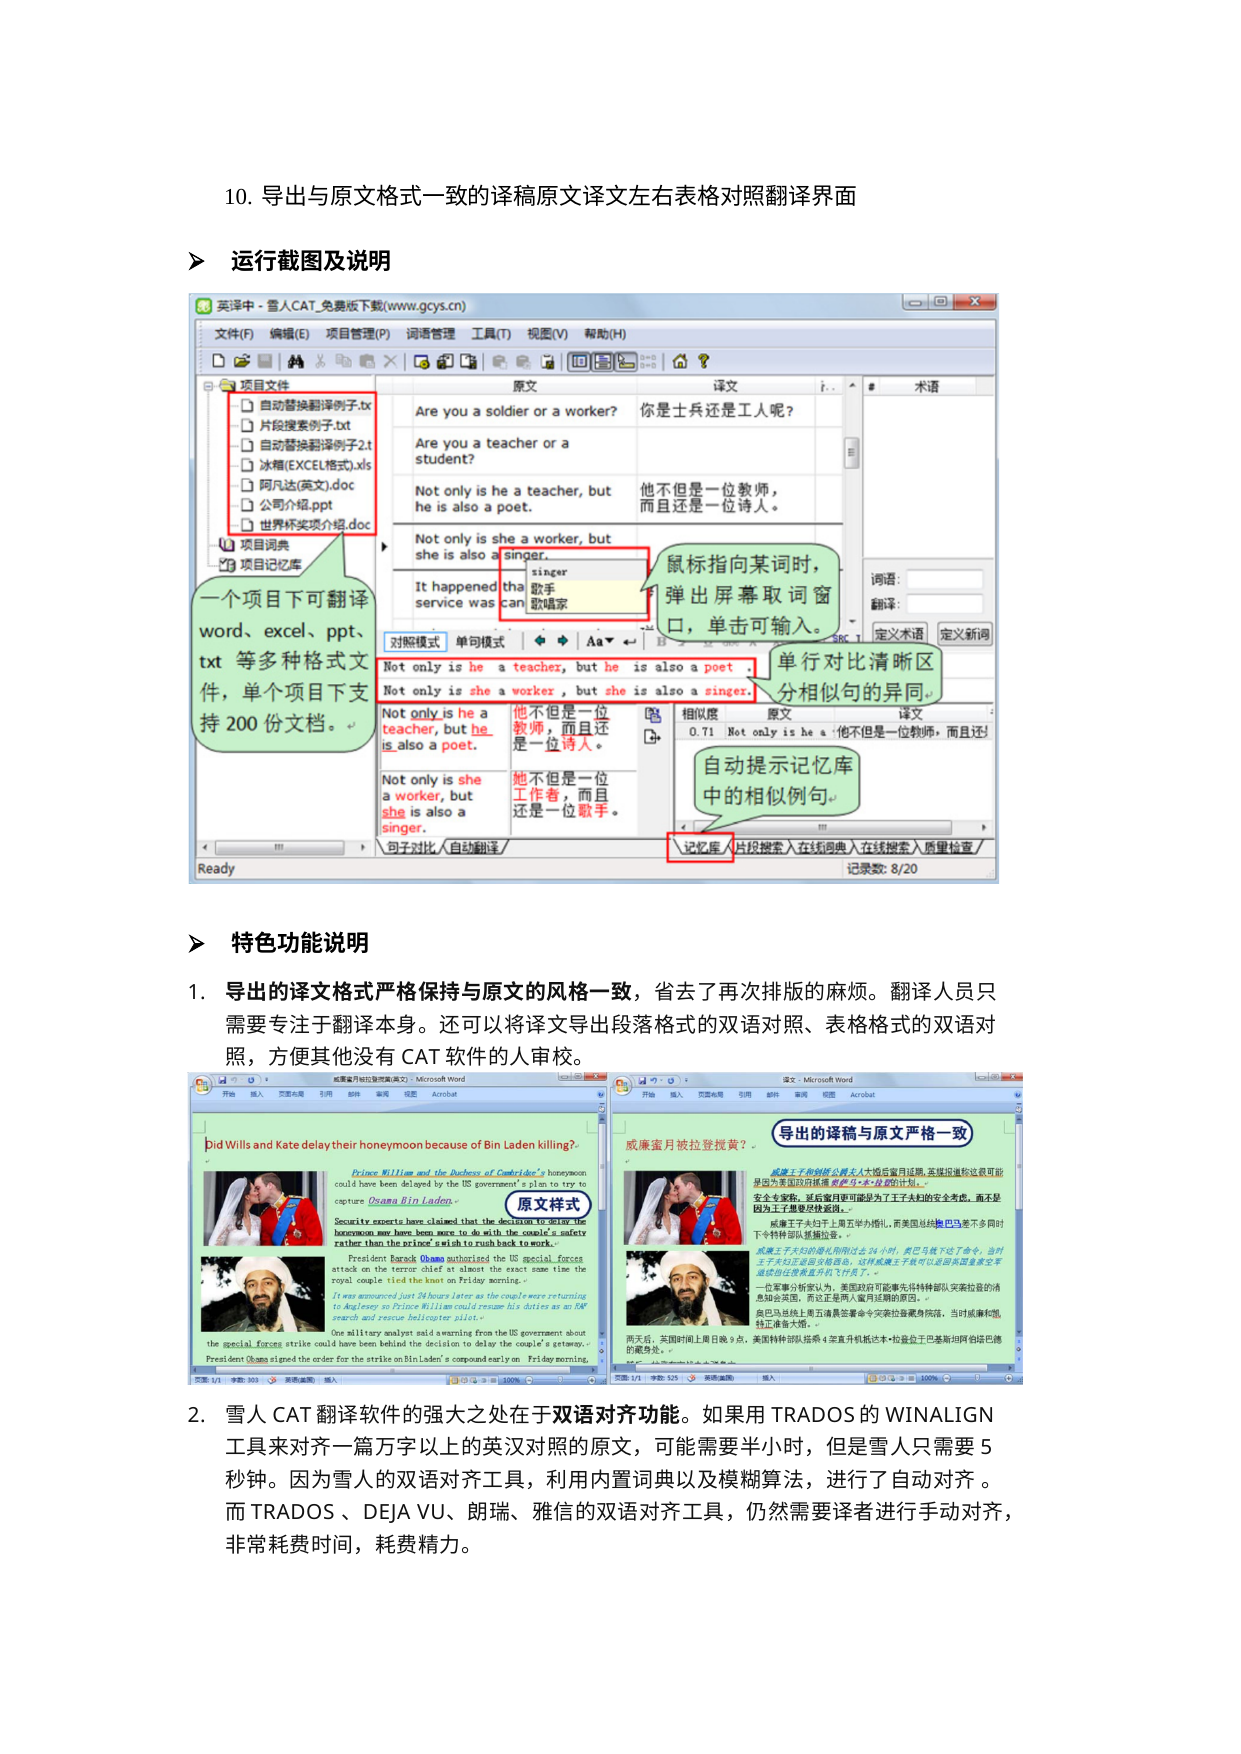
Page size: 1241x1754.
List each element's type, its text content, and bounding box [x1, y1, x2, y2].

picture [187, 292, 1000, 884]
list 导出与原文格式一致的译稿原文译文左右表格对照翻译界面 [224, 162, 1053, 227]
list 雪人CAT翻译软件的强大之处在于双语对齐功能。如果用TRADOS的WINALIGN工具来对齐一篇万字以上的英汉对照的原文，可能需要半小时，但是雪人只需要5秒钟。因为雪人的双语对齐工具，利用内置词典以及模糊算法，进行了自动对齐 。而TRADOS 、DEJA VU、朗瑞、雅信的双语对齐工具，仍然需要译者进行手动对齐，非常耗费时间，耗费精力。 [187, 1397, 1015, 1559]
list 特色功能说明 [187, 909, 1053, 974]
list 运行截图及说明 [187, 227, 1053, 292]
list 导出的译文格式严格保持与原文的风格一致，省去了再次排版的麻烦。翻译人员只需要专注于翻译本身。还可以将译文导出段落格式的双语对照、表格格式的双语对照，方便其他没有CAT软件的人审校。 [187, 974, 1015, 1072]
picture [187, 1072, 1023, 1385]
